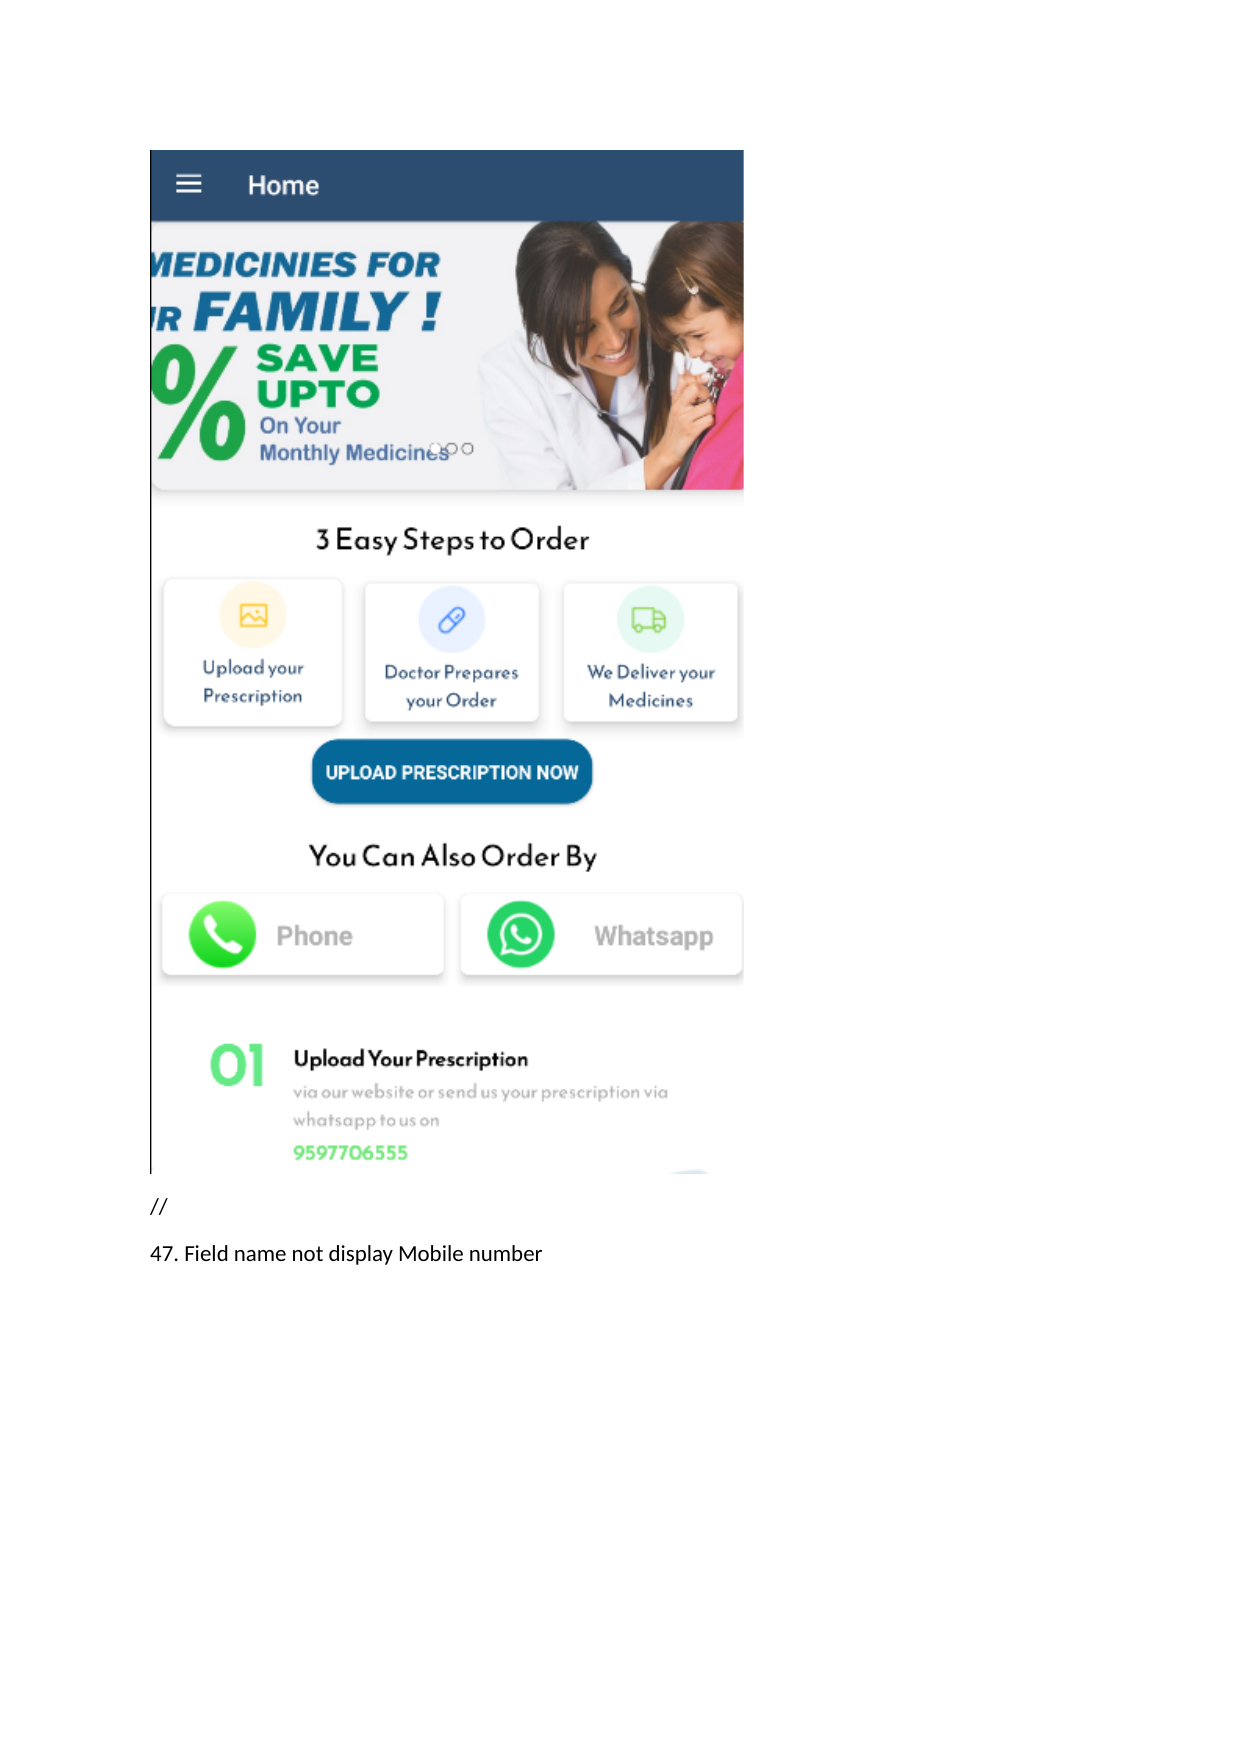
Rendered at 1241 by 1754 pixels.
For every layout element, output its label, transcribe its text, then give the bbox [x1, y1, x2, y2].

text 47. Field name not display Mobile number [150, 1239, 1090, 1267]
picture [150, 150, 744, 1174]
text // [150, 1192, 1090, 1220]
